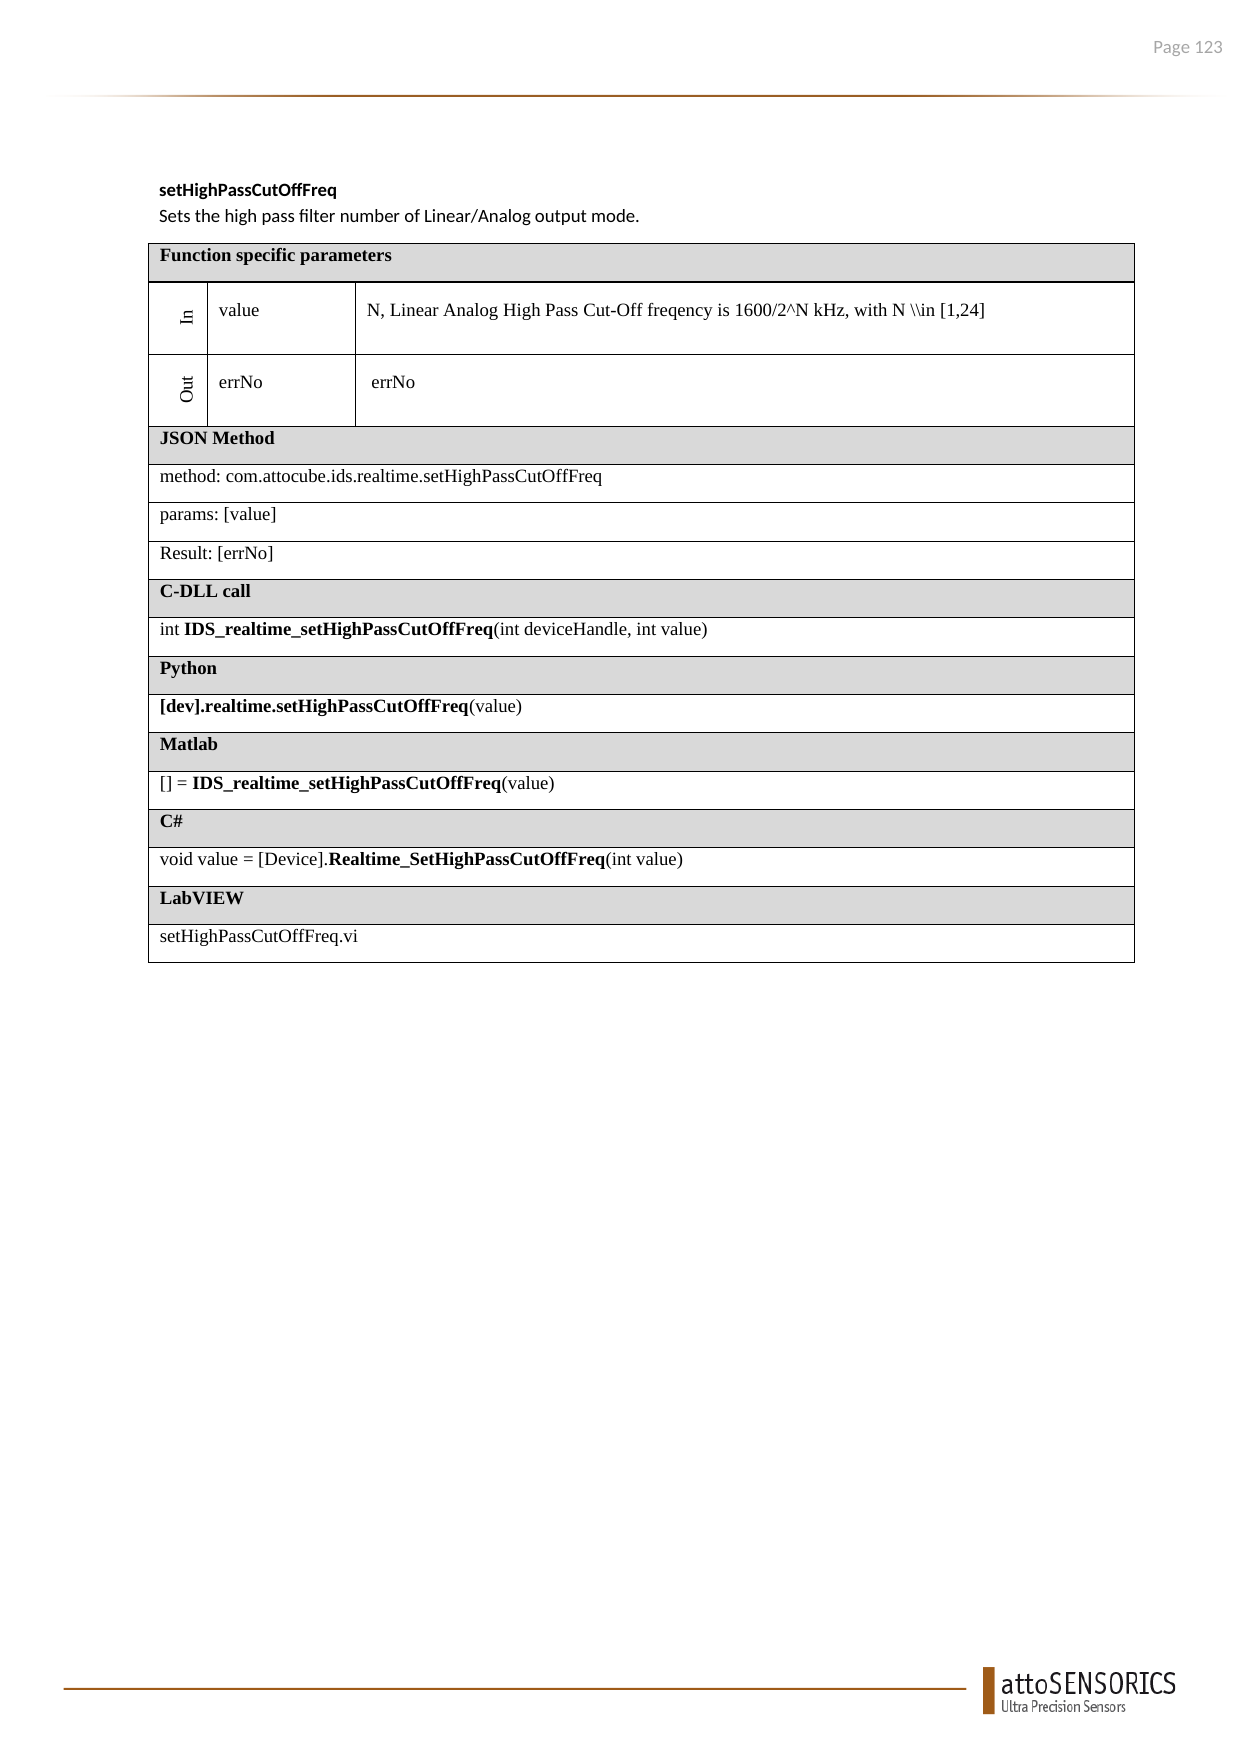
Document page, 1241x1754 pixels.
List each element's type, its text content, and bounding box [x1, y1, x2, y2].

table_header C-DLL call [149, 580, 1134, 617]
table_header JSON Method [149, 427, 1134, 464]
table_header Function specific parameters [149, 244, 1134, 281]
table_header int IDS_realtime_setHighPassCutOffFreq(int deviceHandle, int value) [149, 618, 1134, 656]
table_header method: com.attocube.ids.realtime.setHighPassCutOffFreq [149, 465, 1134, 502]
table_cell errNo [208, 355, 355, 426]
table_cell params: [value] [149, 503, 1134, 541]
table_header [] = IDS_realtime_setHighPassCutOffFreq(value) [149, 772, 1134, 809]
table_header In [149, 283, 207, 353]
table_cell errNo [356, 355, 1134, 426]
table_header setHighPassCutOffFreq.vi [149, 925, 1134, 962]
picture [46, 84, 1228, 110]
table_header N, Linear Analog High Pass Cut-Off freqency is 1600/2^N kHz, with N \\in [1,24] [356, 283, 1134, 353]
table_cell Result: [errNo] [149, 542, 1134, 579]
table_header [dev].realtime.setHighPassCutOffFreq(value) [149, 695, 1134, 732]
picture [63, 1666, 1214, 1715]
table_header LabVIEW [149, 887, 1134, 924]
table_header setHighPassCutOffFreq Sets the high pass filter number of Linear/Analog output mode. [148, 178, 1134, 243]
table_header void value = [Device].Realtime_SetHighPassCutOffFreq(int value) [149, 848, 1134, 886]
table_header C# [149, 810, 1134, 847]
table_header value [208, 283, 355, 353]
table_header Matlab [149, 733, 1134, 771]
table_header Python [149, 657, 1134, 694]
table_cell Out [149, 355, 207, 426]
